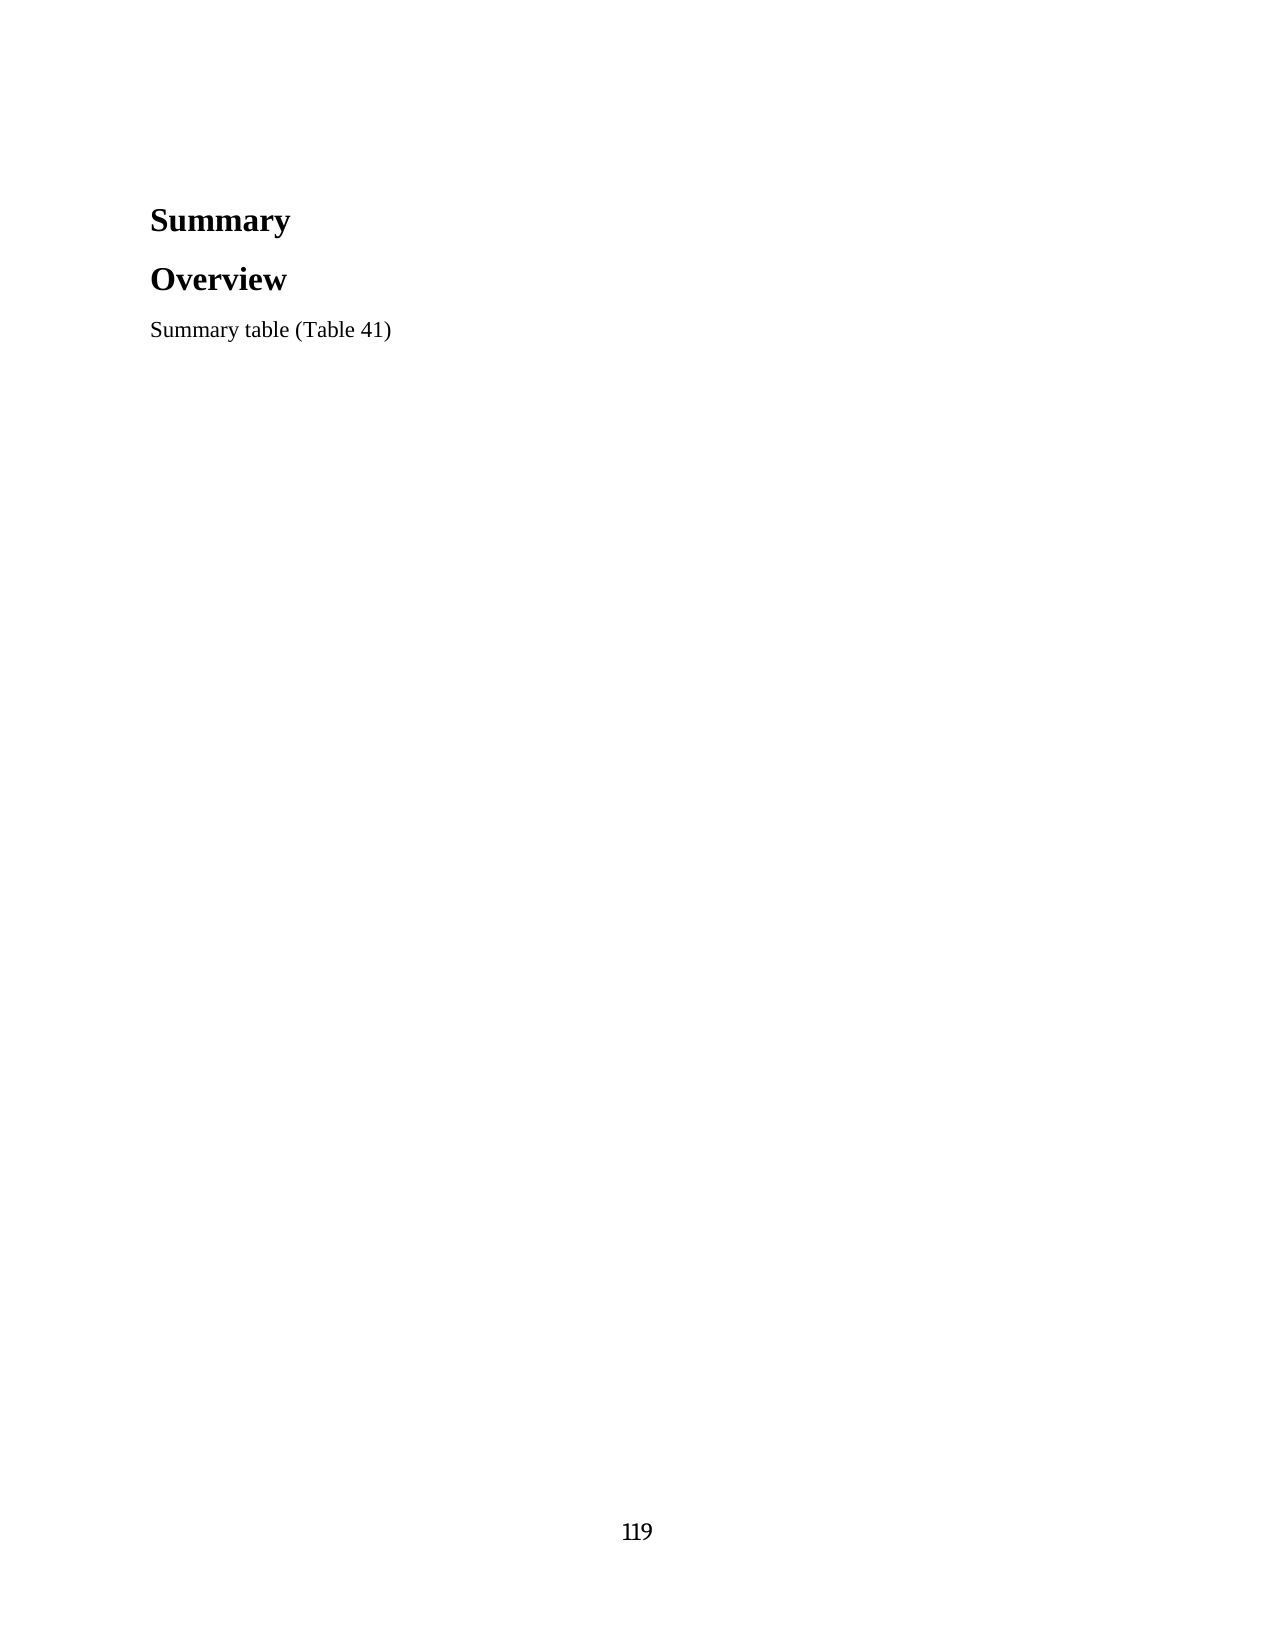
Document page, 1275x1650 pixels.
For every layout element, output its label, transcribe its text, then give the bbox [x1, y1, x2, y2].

subtitle Summary [150, 200, 1125, 238]
subtitle Overview [150, 259, 1125, 297]
text Summary table (Table 41) [150, 316, 1125, 343]
